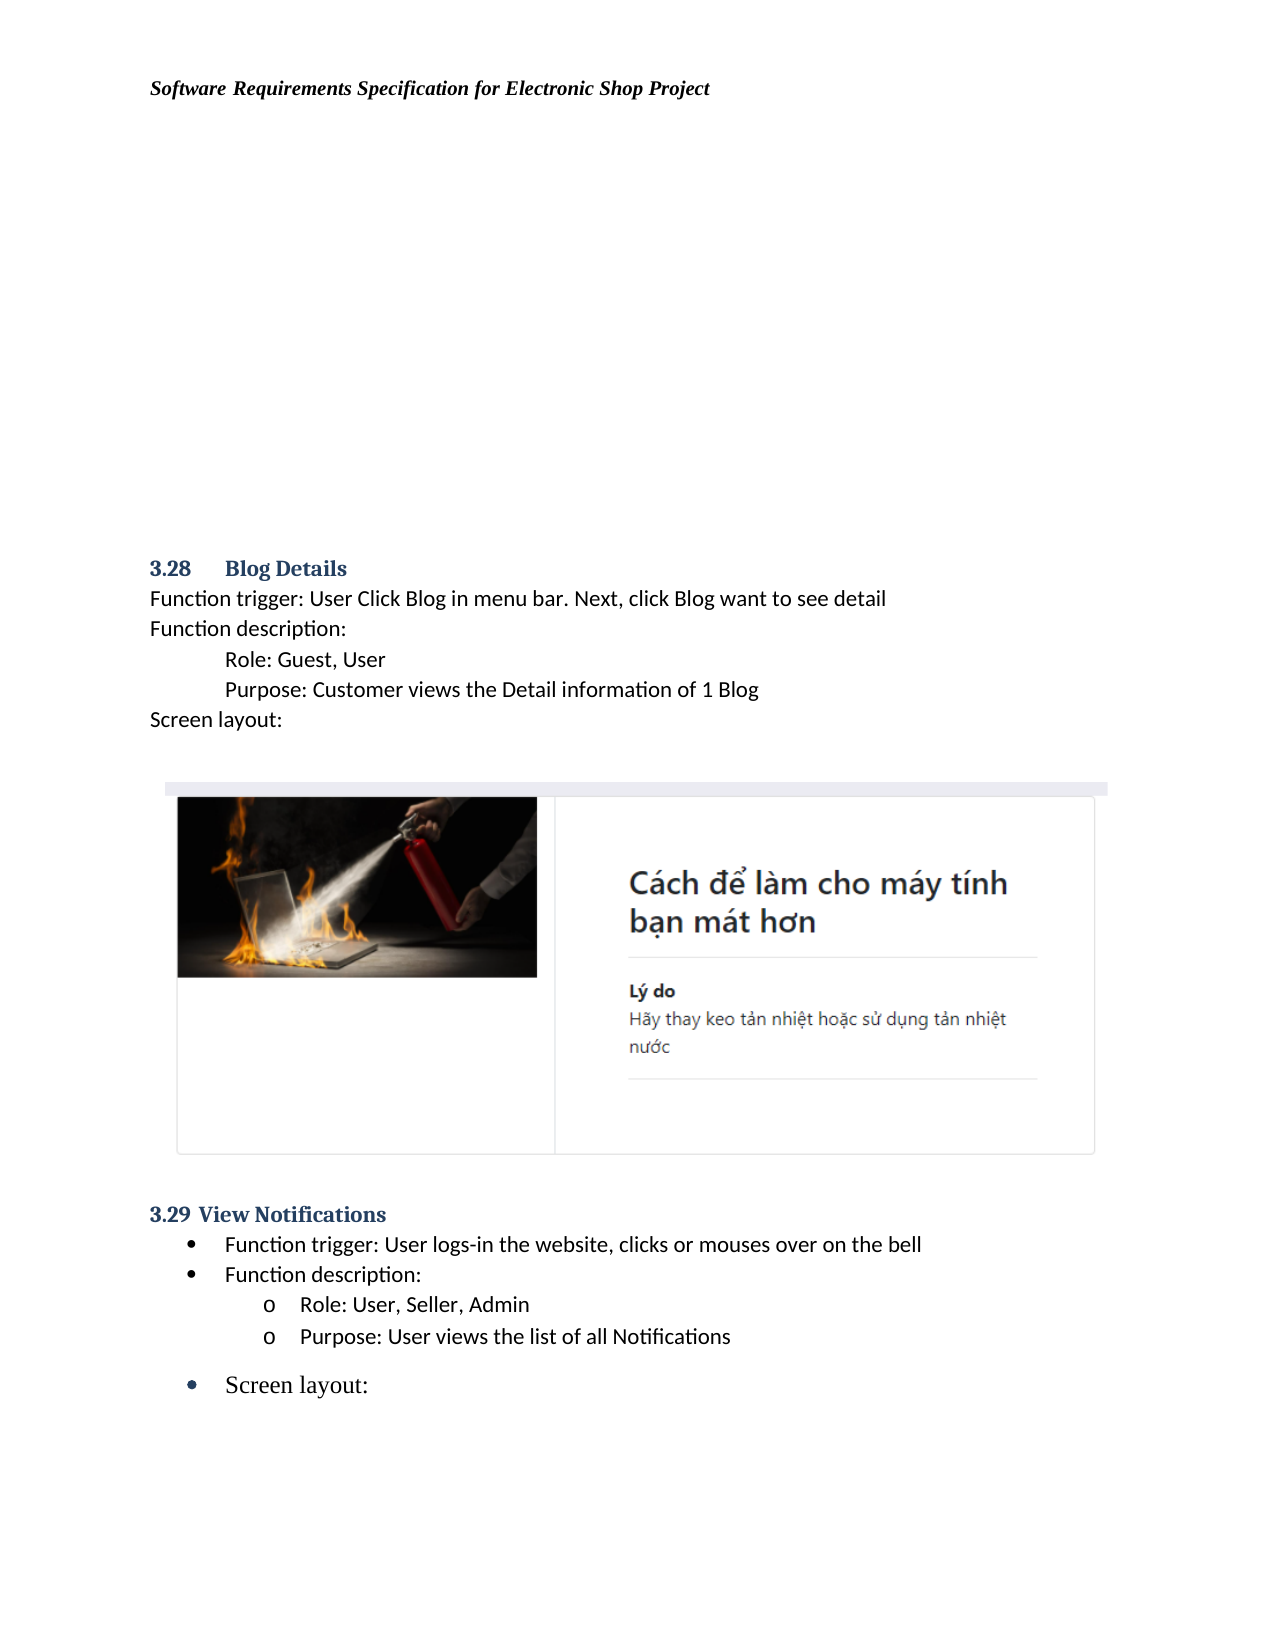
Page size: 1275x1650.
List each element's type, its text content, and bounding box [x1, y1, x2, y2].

list Blog Details [150, 556, 1125, 582]
text Role: Guest, User [150, 645, 1125, 673]
text Purpose: Customer views the Detail information of 1 Blog [150, 675, 1125, 703]
text Function description: [150, 614, 1125, 643]
list View Notifications [150, 1202, 1125, 1228]
list Purpose: User views the list of all Notifications [262, 1322, 1125, 1351]
list Role: User, Seller, Admin [262, 1291, 1125, 1320]
list Function trigger: User logs-in the website, clicks or mouses over on the bell [187, 1230, 1125, 1258]
text Screen layout: [150, 705, 1125, 733]
text Function trigger: User Click Blog in menu bar. Next, click Blog want to see detail [150, 584, 1125, 612]
picture [165, 782, 1108, 1163]
list Screen layout: [187, 1370, 1125, 1399]
list Function description: [187, 1260, 1125, 1288]
